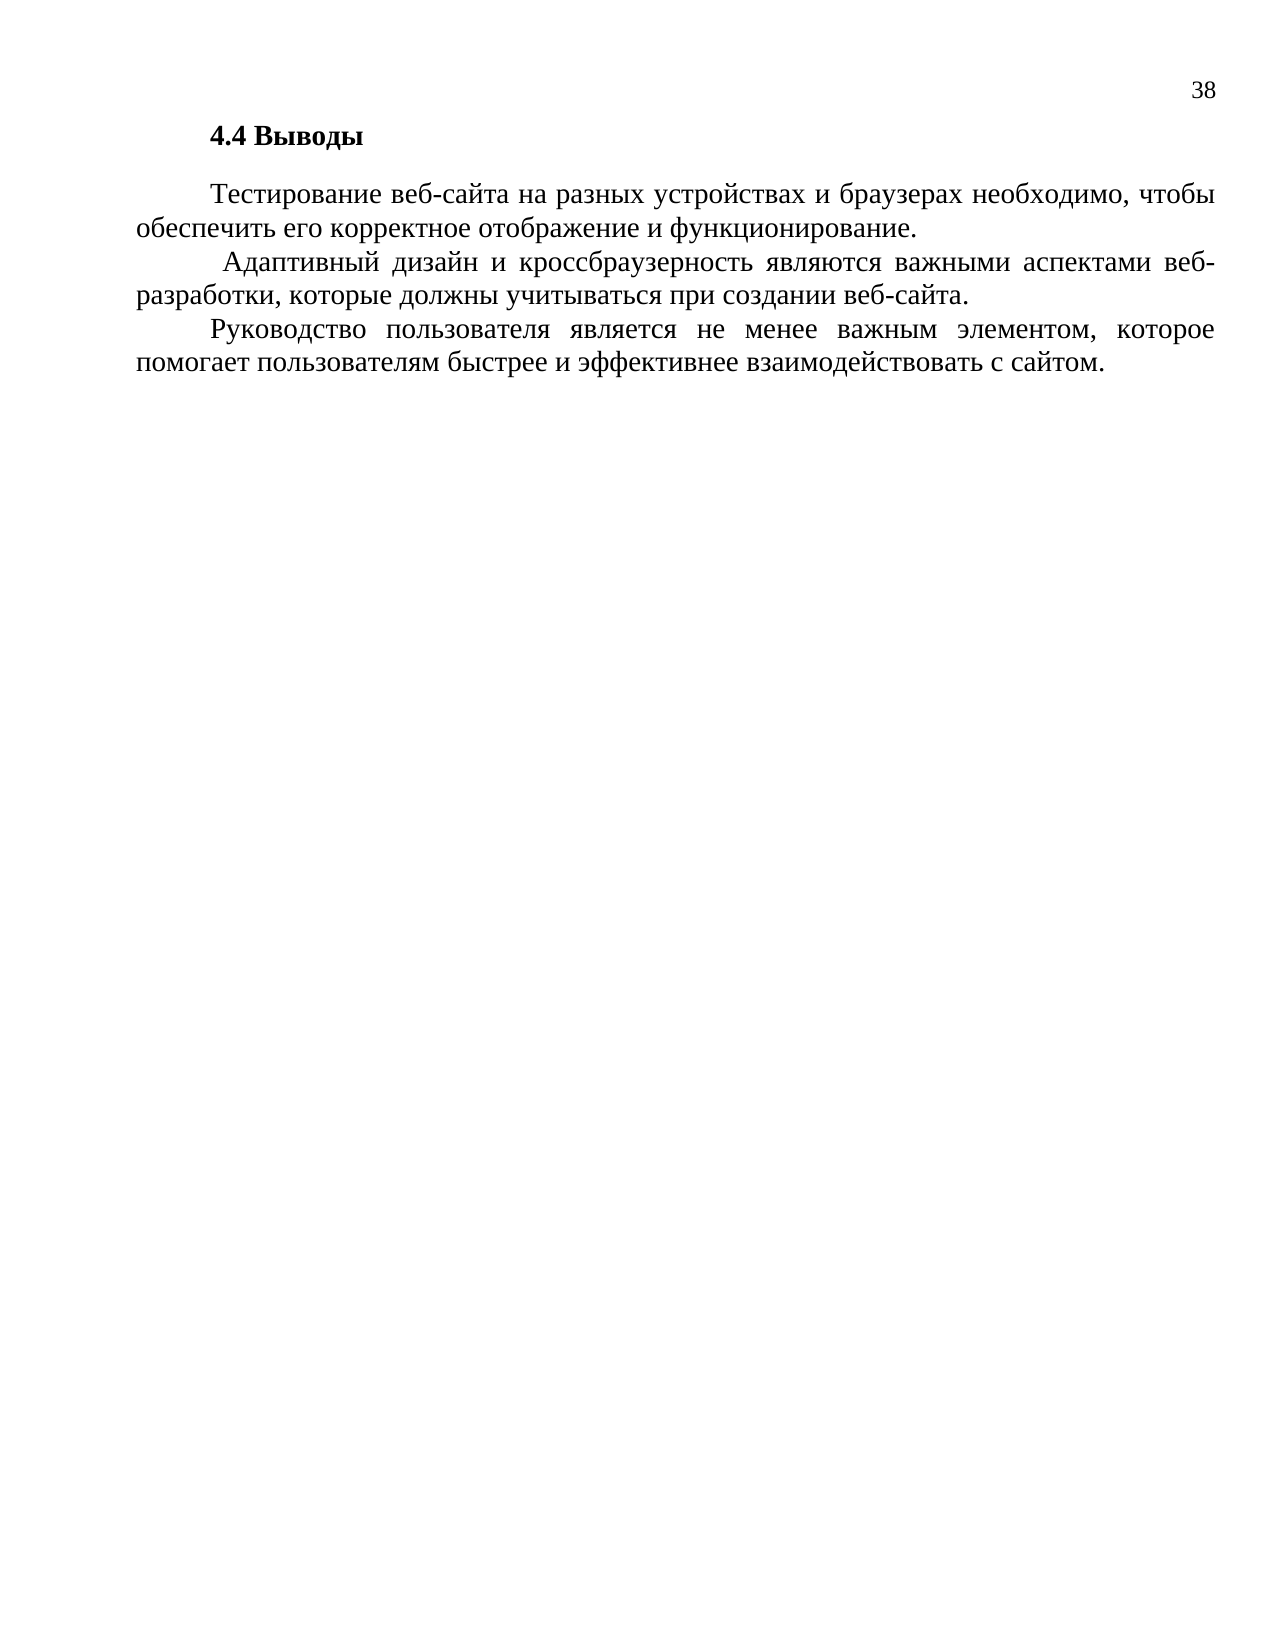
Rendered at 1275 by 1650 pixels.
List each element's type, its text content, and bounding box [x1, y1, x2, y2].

text Руководство пользователя является не менее важным элементом, которое помогает пользователям быстрее и эффективнее взаимодействовать с сайтом. [136, 311, 1216, 378]
subtitle 4.4 Выводы [136, 118, 1216, 152]
text Тестирование веб-сайта на разных устройствах и браузерах необходимо, чтобы обеспечить его корректное отображение и функционирование. [136, 177, 1216, 244]
text Адаптивный дизайн и кроссбраузерность являются важными аспектами веб-разработки, которые должны учитываться при создании веб-сайта. [136, 244, 1216, 311]
